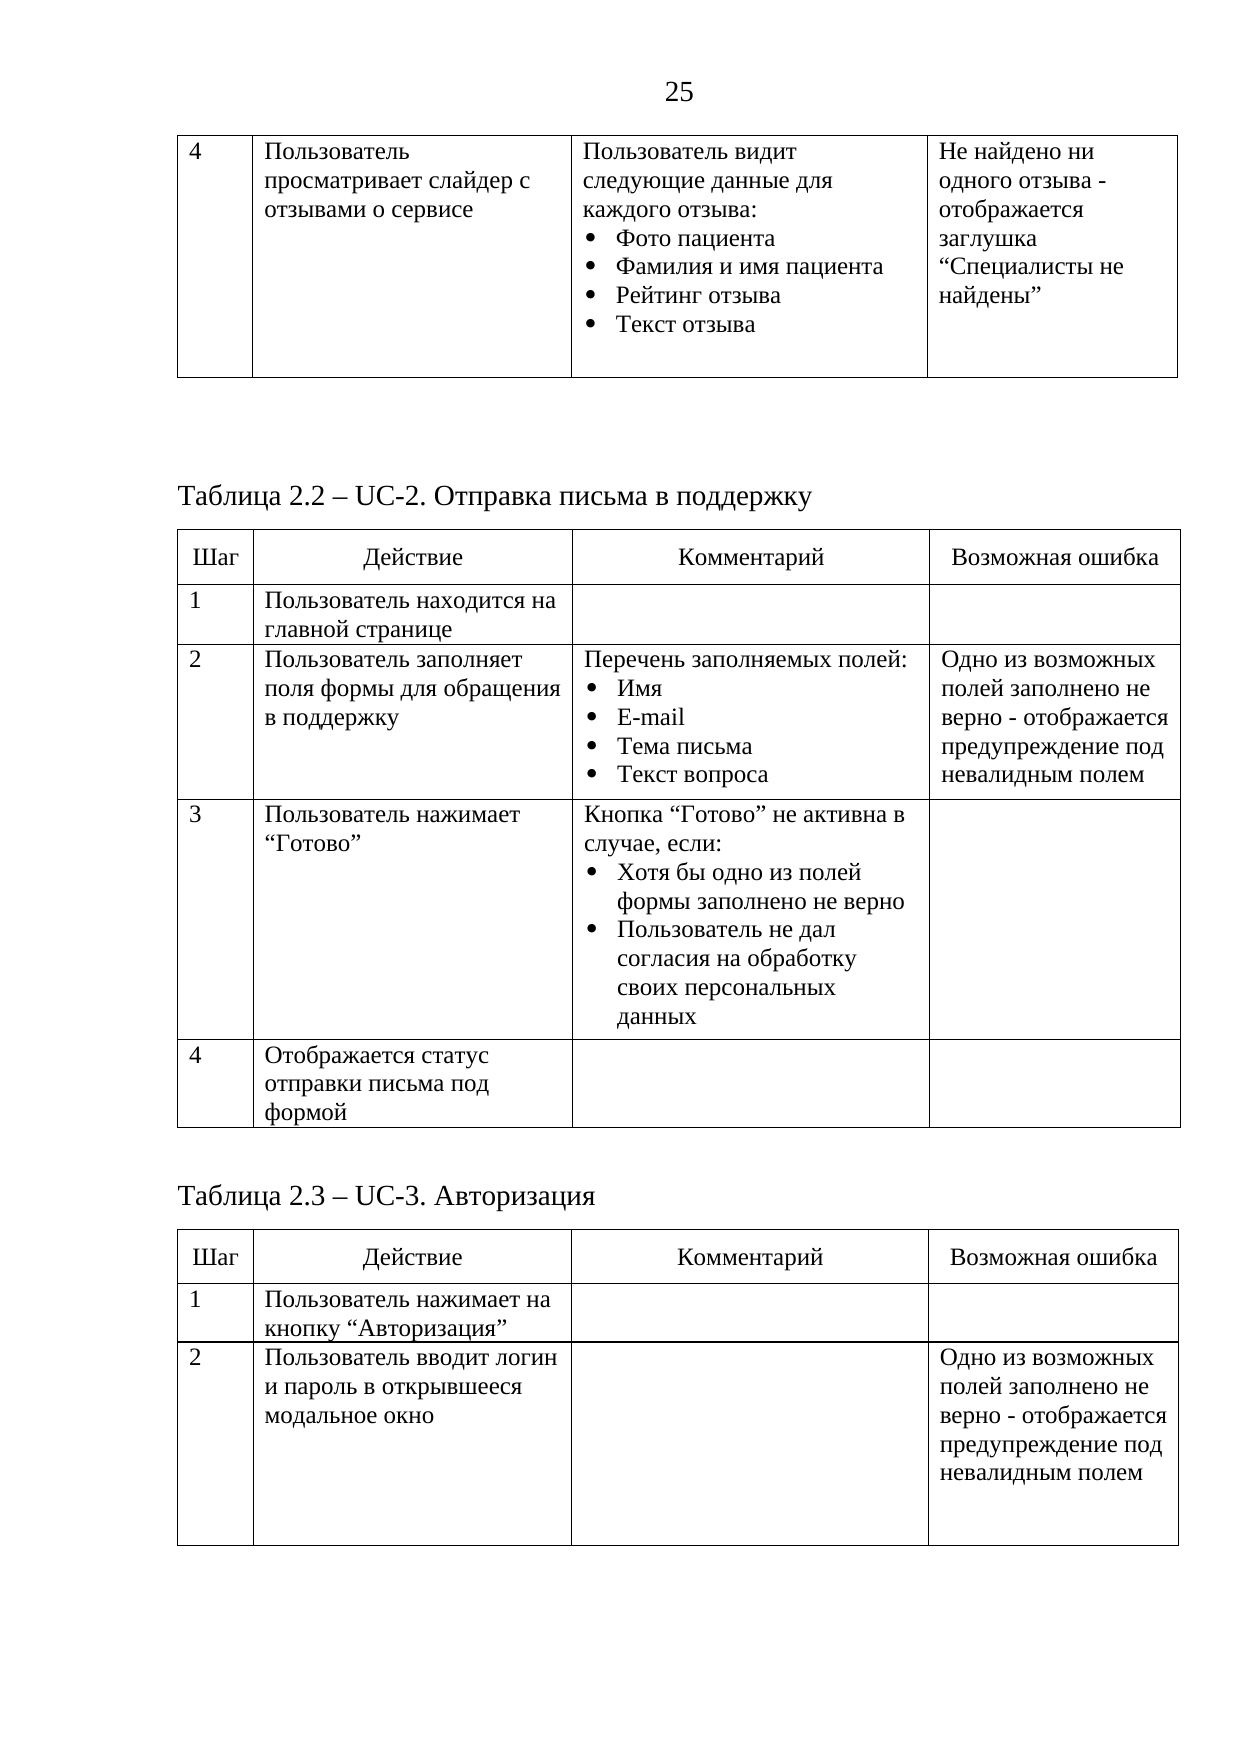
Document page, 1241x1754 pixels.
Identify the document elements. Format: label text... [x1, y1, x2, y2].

table_cell 1 [178, 585, 253, 643]
table_cell [930, 585, 1180, 643]
table_cell 4 [178, 1040, 253, 1127]
table_cell Пользователь просматривает слайдер с отзывами о сервисе [253, 136, 571, 377]
table_cell [572, 1343, 928, 1545]
table_cell Не найдено ни одного отзыва - отображается заглушка “Специалисты не найдены” [928, 136, 1177, 377]
table_cell [930, 1040, 1180, 1127]
table_cell [572, 1284, 928, 1341]
table_cell Пользователь вводит логин и пароль в открывшееся модальное окно [254, 1343, 571, 1545]
table_cell Пользователь нажимает на кнопку “Авторизация” [254, 1284, 571, 1341]
table_cell Пользователь нажимает “Готово” [254, 800, 572, 1039]
table_cell Кнопка “Готово” не активна в случае, если: Хотя бы одно из полей формы заполнено не верно Пользователь не дал согласия на обработку своих персональных данных [573, 800, 929, 1039]
table_cell Перечень заполняемых полей: Имя E-mail Тема письма Текст вопроса [573, 645, 929, 798]
table_header Шаг [178, 1230, 253, 1283]
table_cell 2 [178, 1343, 253, 1545]
table_cell 3 [178, 800, 253, 1039]
table_cell 1 [178, 1284, 253, 1341]
table_header Комментарий [572, 1230, 928, 1283]
text Таблица 2.2 – UC-2. Отправка письма в поддержку [177, 478, 1181, 512]
table_cell [930, 800, 1180, 1039]
table_cell Пользователь находится на главной странице [254, 585, 572, 643]
table_header Комментарий [573, 530, 929, 584]
table_cell 2 [178, 645, 253, 798]
table_cell Одно из возможных полей заполнено не верно - отображается предупреждение под невалидным полем [929, 1343, 1178, 1545]
table_cell [573, 585, 929, 643]
table_cell [573, 1040, 929, 1127]
table_cell Отображается статус отправки письма под формой [254, 1040, 572, 1127]
table_header Возможная ошибка [929, 1230, 1178, 1283]
table_header Действие [254, 530, 572, 584]
table_cell 4 [178, 136, 252, 377]
table_header Возможная ошибка [930, 530, 1180, 584]
table_cell Пользователь видит следующие данные для каждого отзыва: Фото пациента Фамилия и имя пациента Рейтинг отзыва Текст отзыва [572, 136, 927, 377]
text Таблица 2.3 – UC-3. Авторизация [177, 1178, 1181, 1212]
table_cell Одно из возможных полей заполнено не верно - отображается предупреждение под невалидным полем [930, 645, 1180, 798]
table_cell [929, 1284, 1178, 1341]
table_header Действие [254, 1230, 571, 1283]
table_header Шаг [178, 530, 253, 584]
table_cell Пользователь заполняет поля формы для обращения в поддержку [254, 645, 572, 798]
